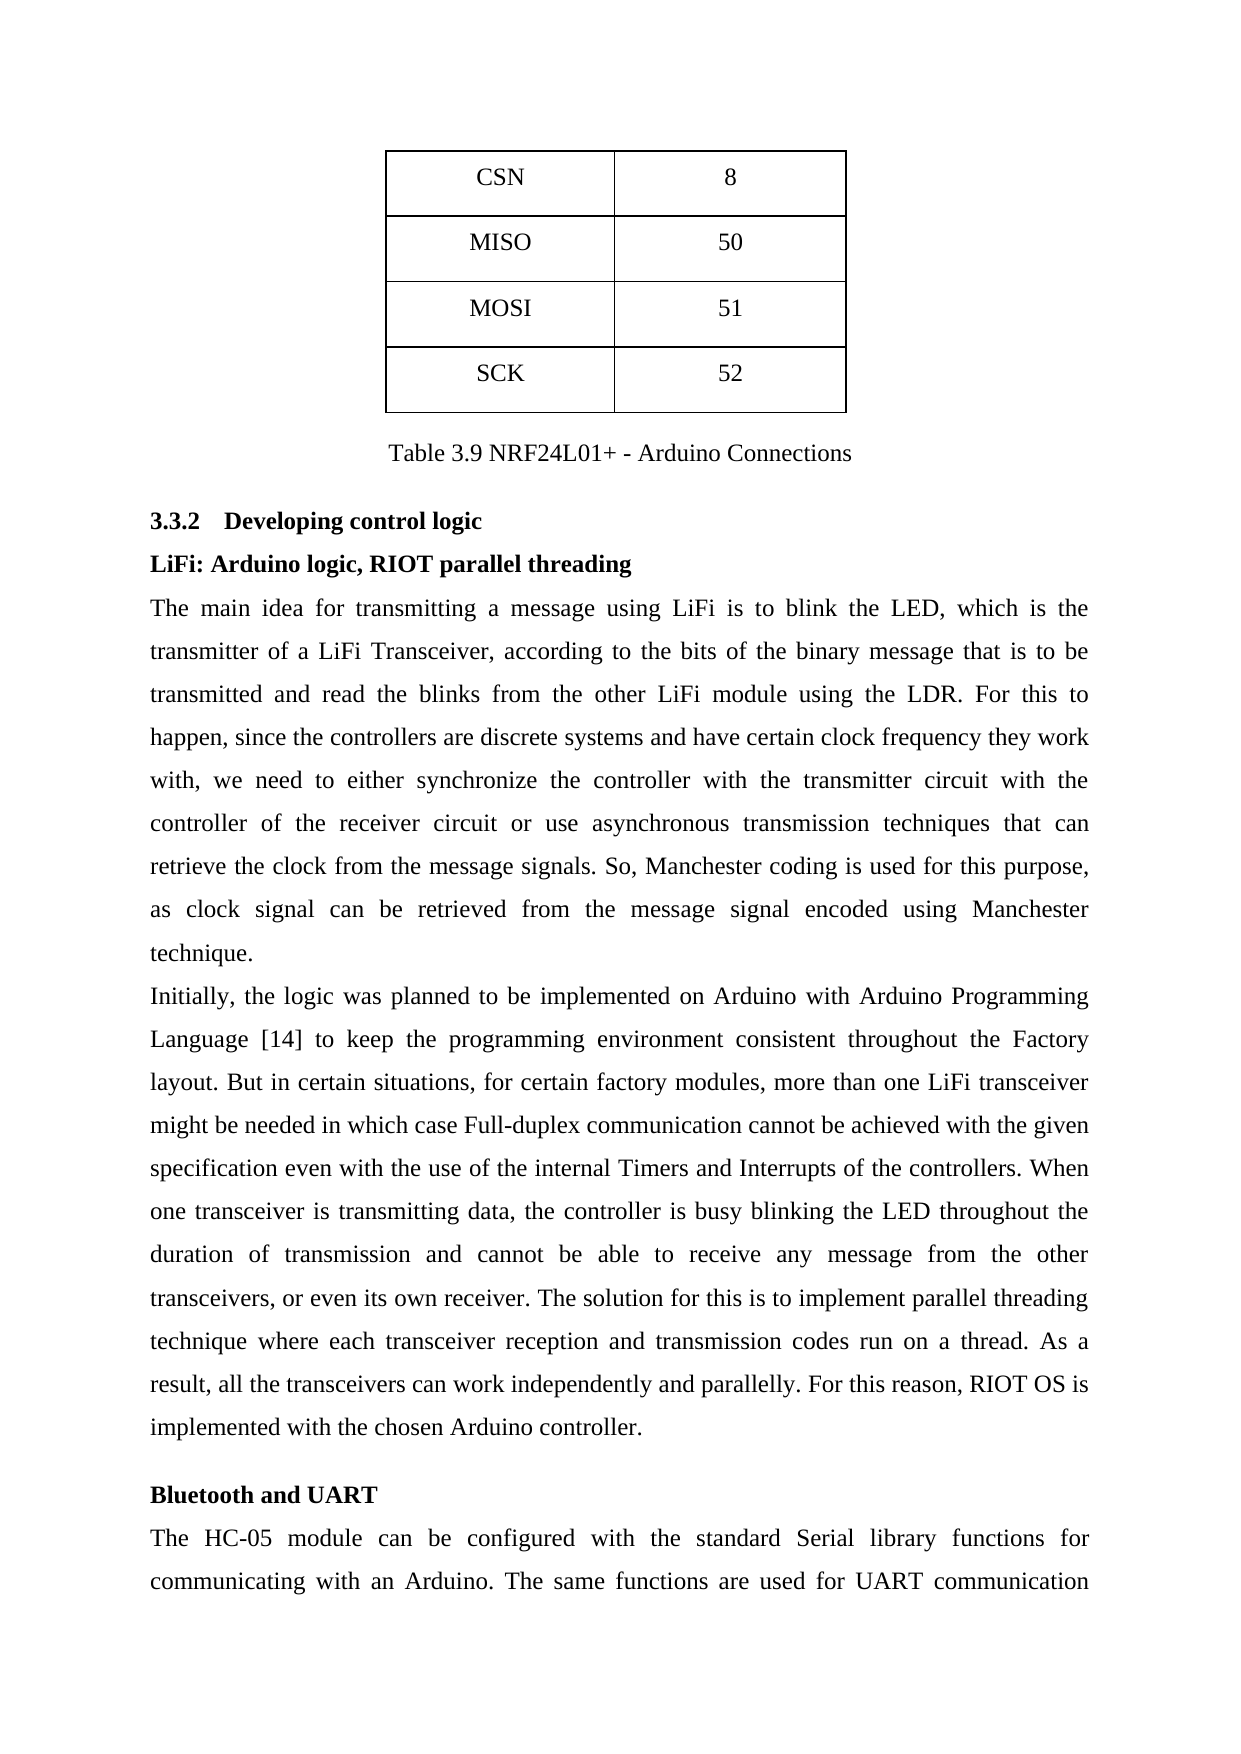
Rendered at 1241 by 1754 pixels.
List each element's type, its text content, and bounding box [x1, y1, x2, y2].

table_cell MOSI [387, 282, 614, 346]
table_cell 8 [615, 152, 845, 215]
subtitle Developing control logic [150, 506, 1090, 535]
text Table 3.9 NRF24L01+ - Arduino Connections [150, 438, 1090, 467]
table_cell CSN [387, 152, 614, 215]
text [150, 1523, 1090, 1595]
table_cell SCK [387, 348, 614, 412]
table_cell 51 [615, 282, 845, 346]
text Initially, the logic was planned to be implemented on Arduino with Arduino Programming Language to keep the programming environment consistent throughout the Factory layout. But in certain situations, for certain factory modules, more than one LiFi transceiver might be needed in which case Full-duplex communication cannot be achieved with the given specification even with the use of the internal Timers and Interrupts of the controllers. When one transceiver is transmitting data, the controller is busy blinking the LED throughout the duration of transmission and cannot be able to receive any message from the other transceivers, or even its own receiver. The solution for this is to implement parallel threading technique where each transceiver reception and transmission codes run on a thread. As a result, all the transceivers can work independently and parallelly. For this reason, RIOT OS is implemented with the chosen Arduino controller. [150, 981, 1090, 1441]
table_cell 50 [615, 217, 845, 281]
subtitle LiFi: Arduino logic, RIOT parallel threading [150, 549, 1090, 578]
subtitle Bluetooth and UART [150, 1480, 1090, 1509]
table_cell 52 [615, 348, 845, 412]
table_cell MISO [387, 217, 614, 281]
text The main idea for transmitting a message using LiFi is to blink the LED, which is the transmitter of a LiFi Transceiver, according to the bits of the binary message that is to be transmitted and read the blinks from the other LiFi module using the LDR. For this to happen, since the controllers are discrete systems and have certain clock frequency they work with, we need to either synchronize the controller with the transmitter circuit with the controller of the receiver circuit or use asynchronous transmission techniques that can retrieve the clock from the message signals. So, Manchester coding is used for this purpose, as clock signal can be retrieved from the message signal encoded using Manchester technique. [150, 593, 1090, 966]
